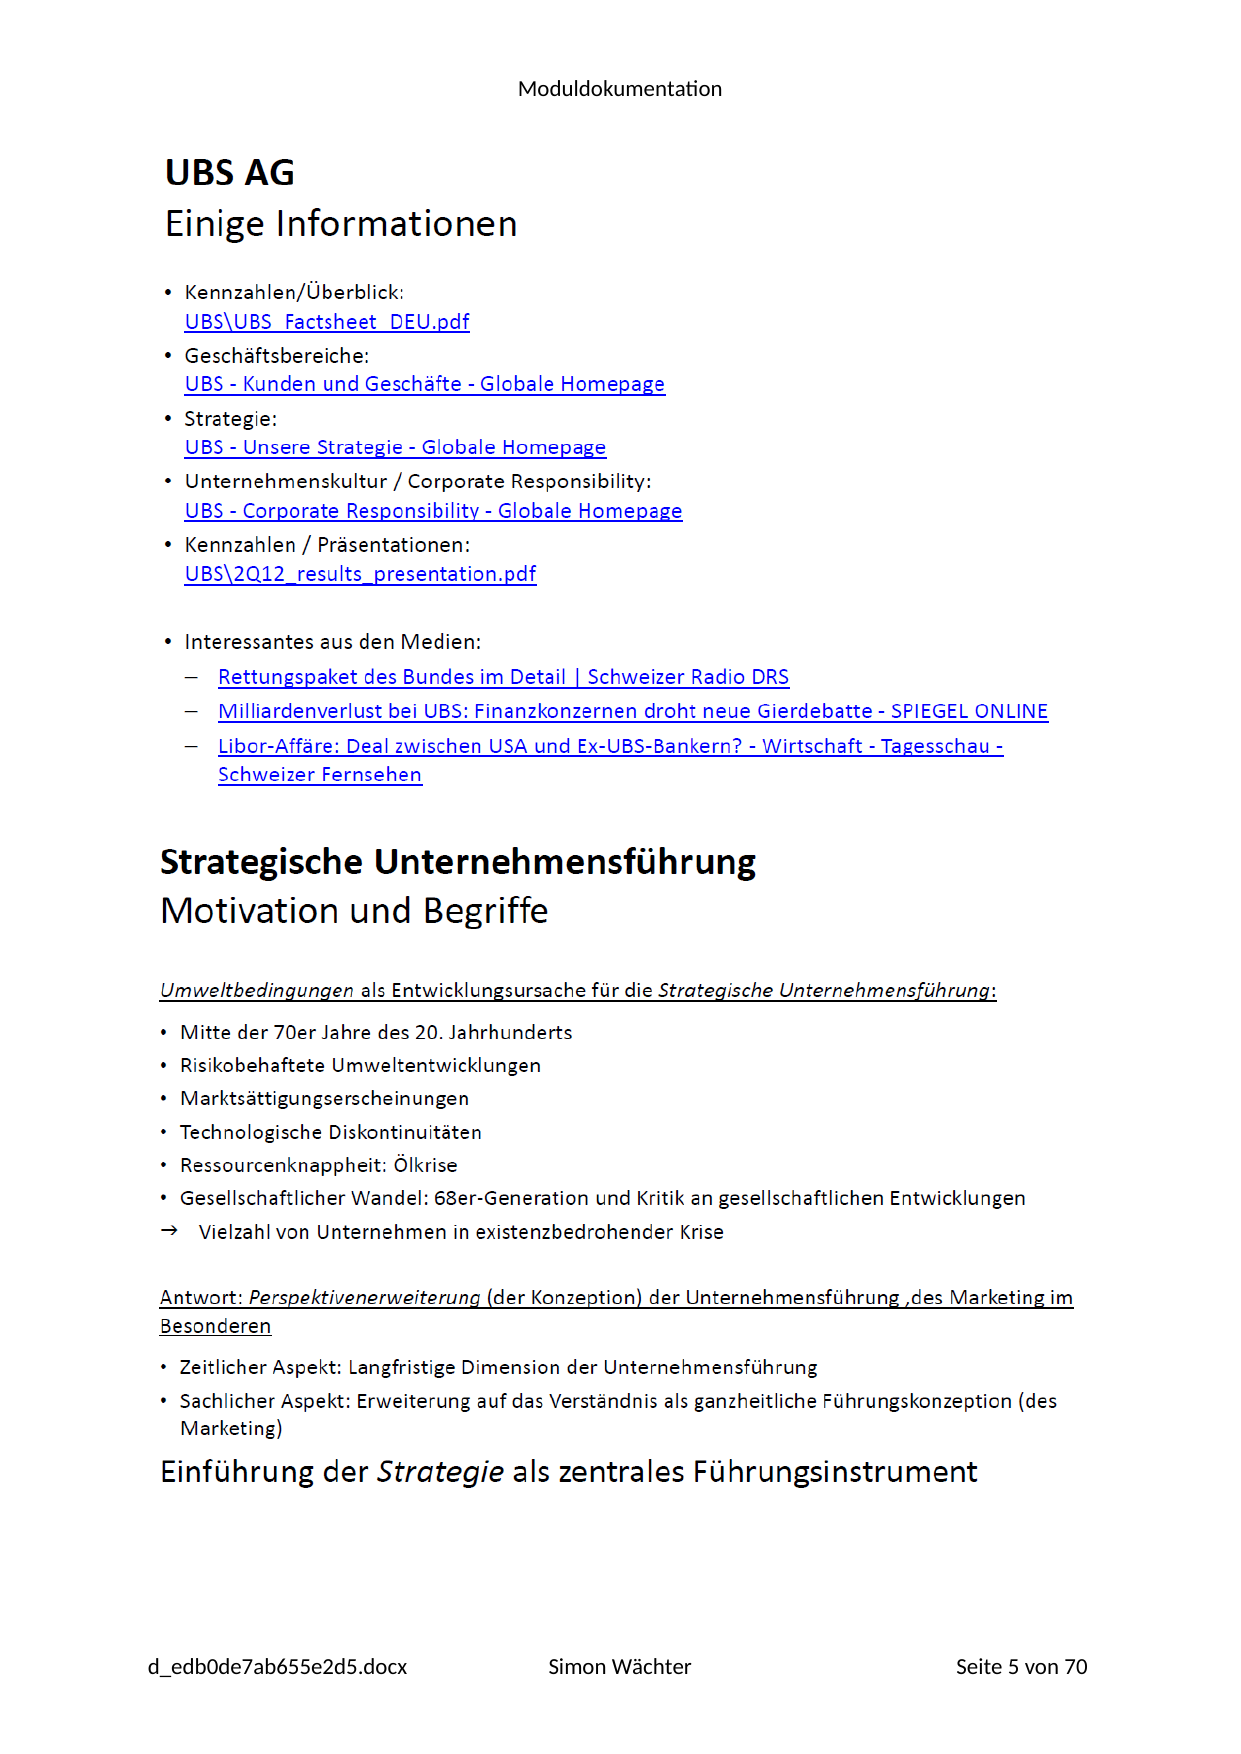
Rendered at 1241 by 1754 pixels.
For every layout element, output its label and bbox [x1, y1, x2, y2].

picture [147, 147, 1093, 817]
picture [147, 835, 1093, 1507]
